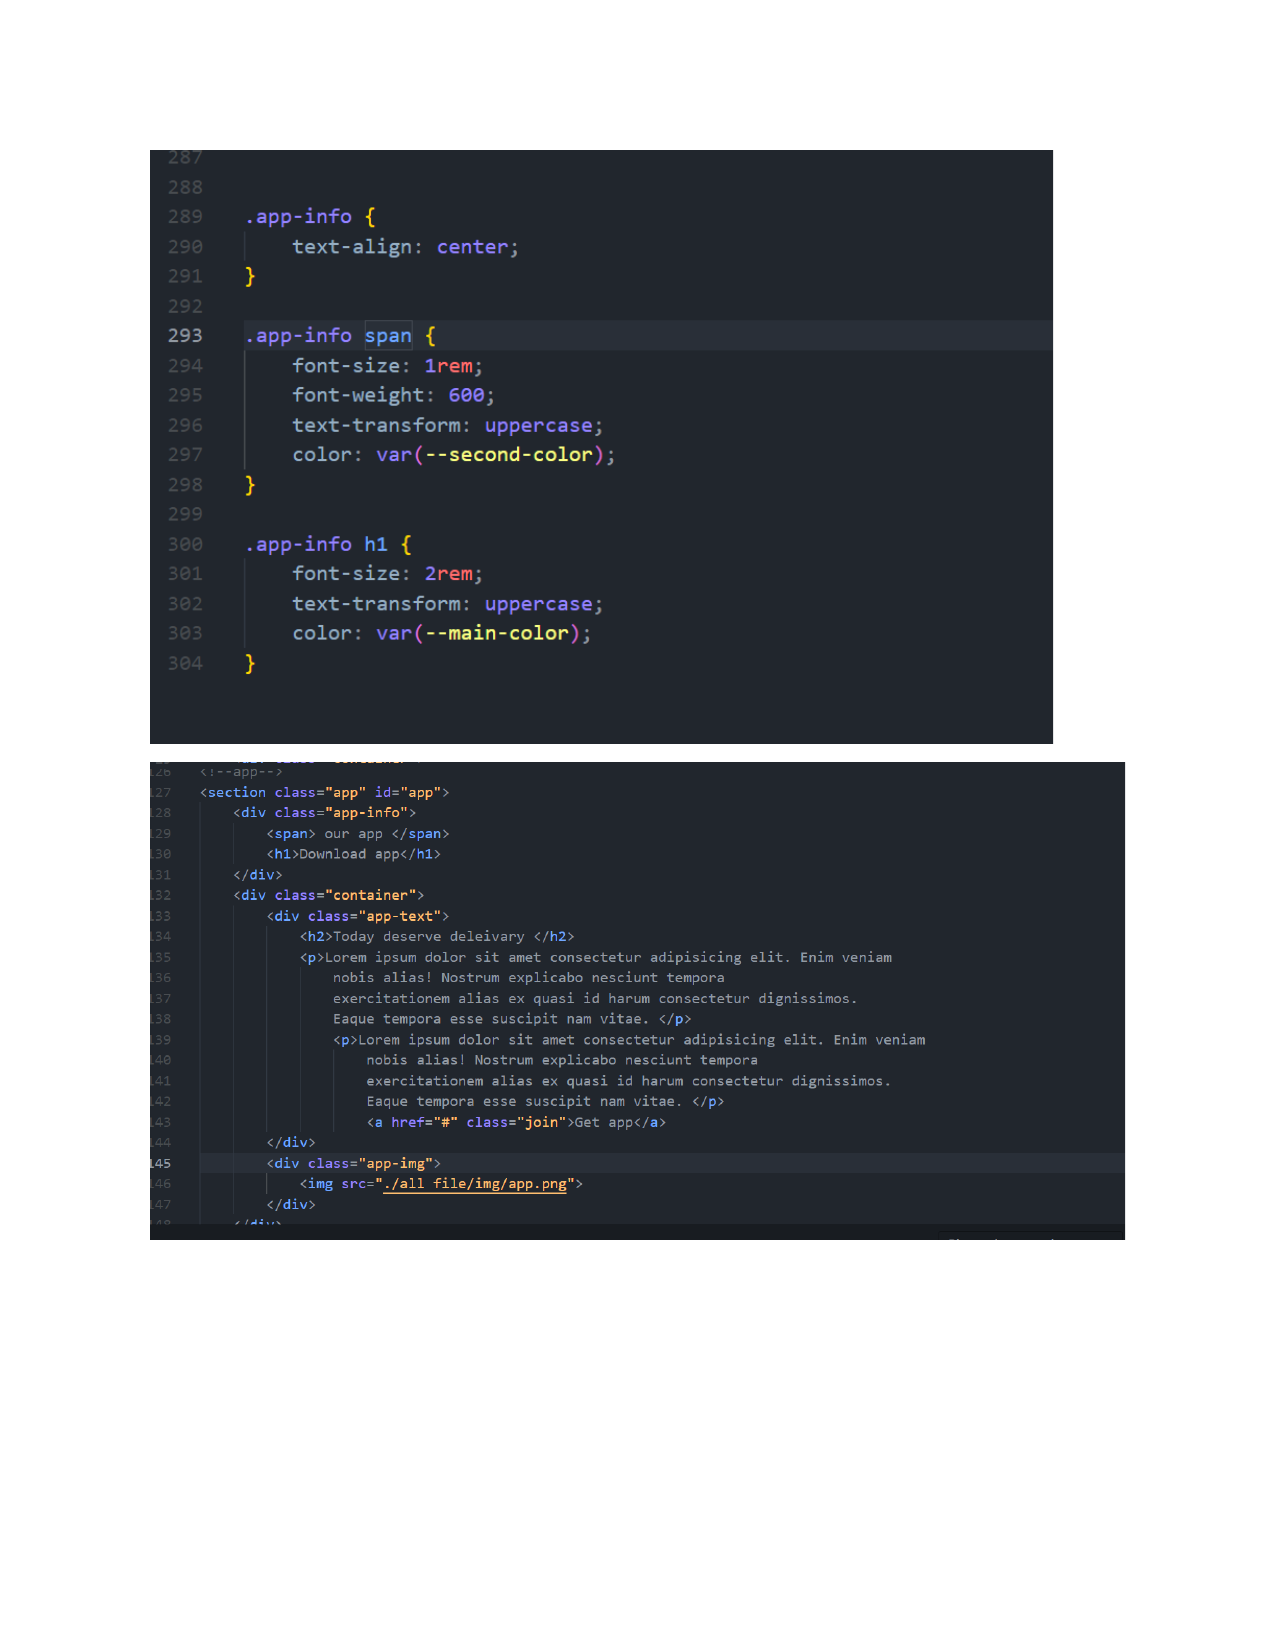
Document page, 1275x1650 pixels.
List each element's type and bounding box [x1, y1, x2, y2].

picture [150, 762, 1125, 1240]
picture [150, 150, 1054, 744]
